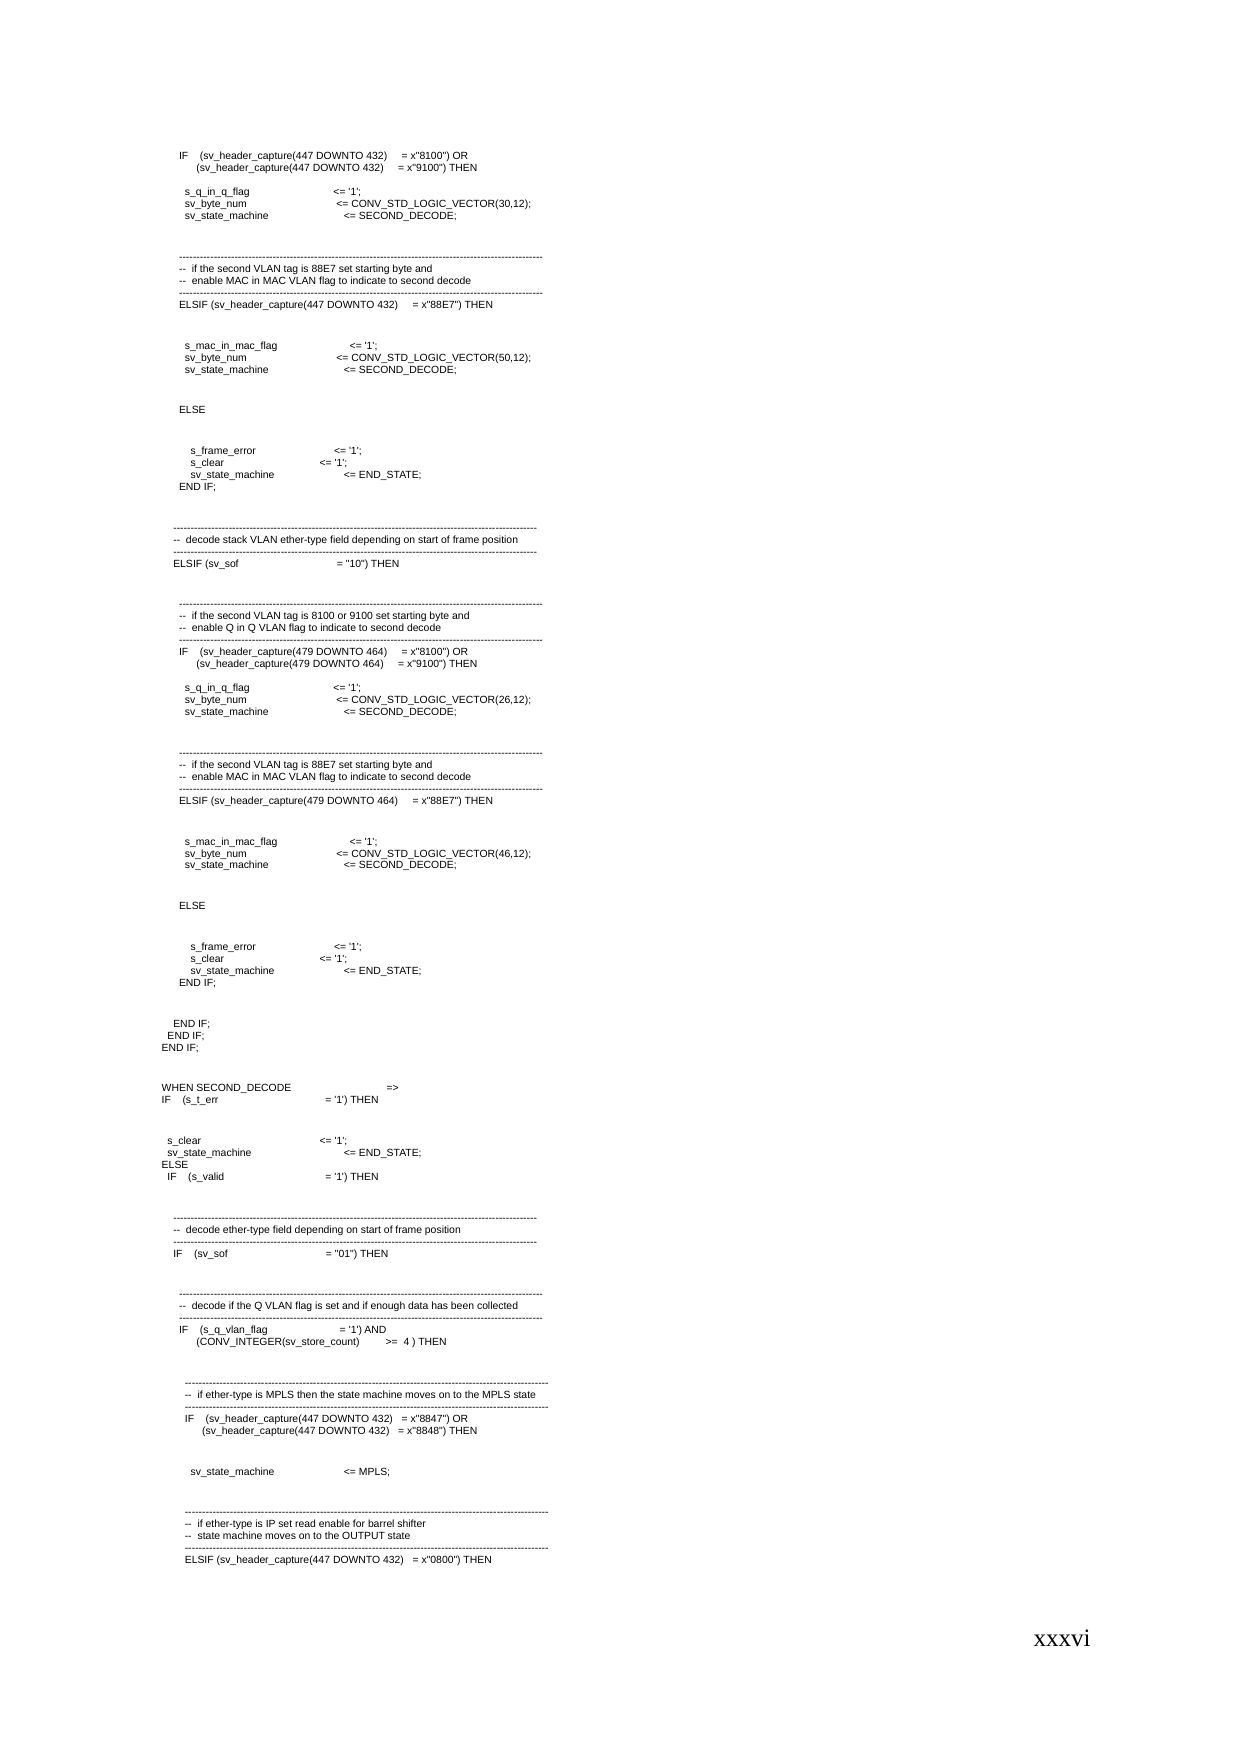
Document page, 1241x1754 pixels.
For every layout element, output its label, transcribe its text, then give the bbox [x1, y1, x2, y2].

text sv_state_machine <= END_STATE; [150, 964, 1090, 977]
text ELSIF (sv_header_capture(447 DOWNTO 432) = x"88E7") THEN [150, 298, 1090, 311]
text -- if the second VLAN tag is 88E7 set starting byte and [150, 758, 1090, 771]
text (sv_header_capture(447 DOWNTO 432) = x"8848") THEN [150, 1424, 1090, 1437]
text -- enable MAC in MAC VLAN flag to indicate to second decode [150, 274, 1090, 287]
